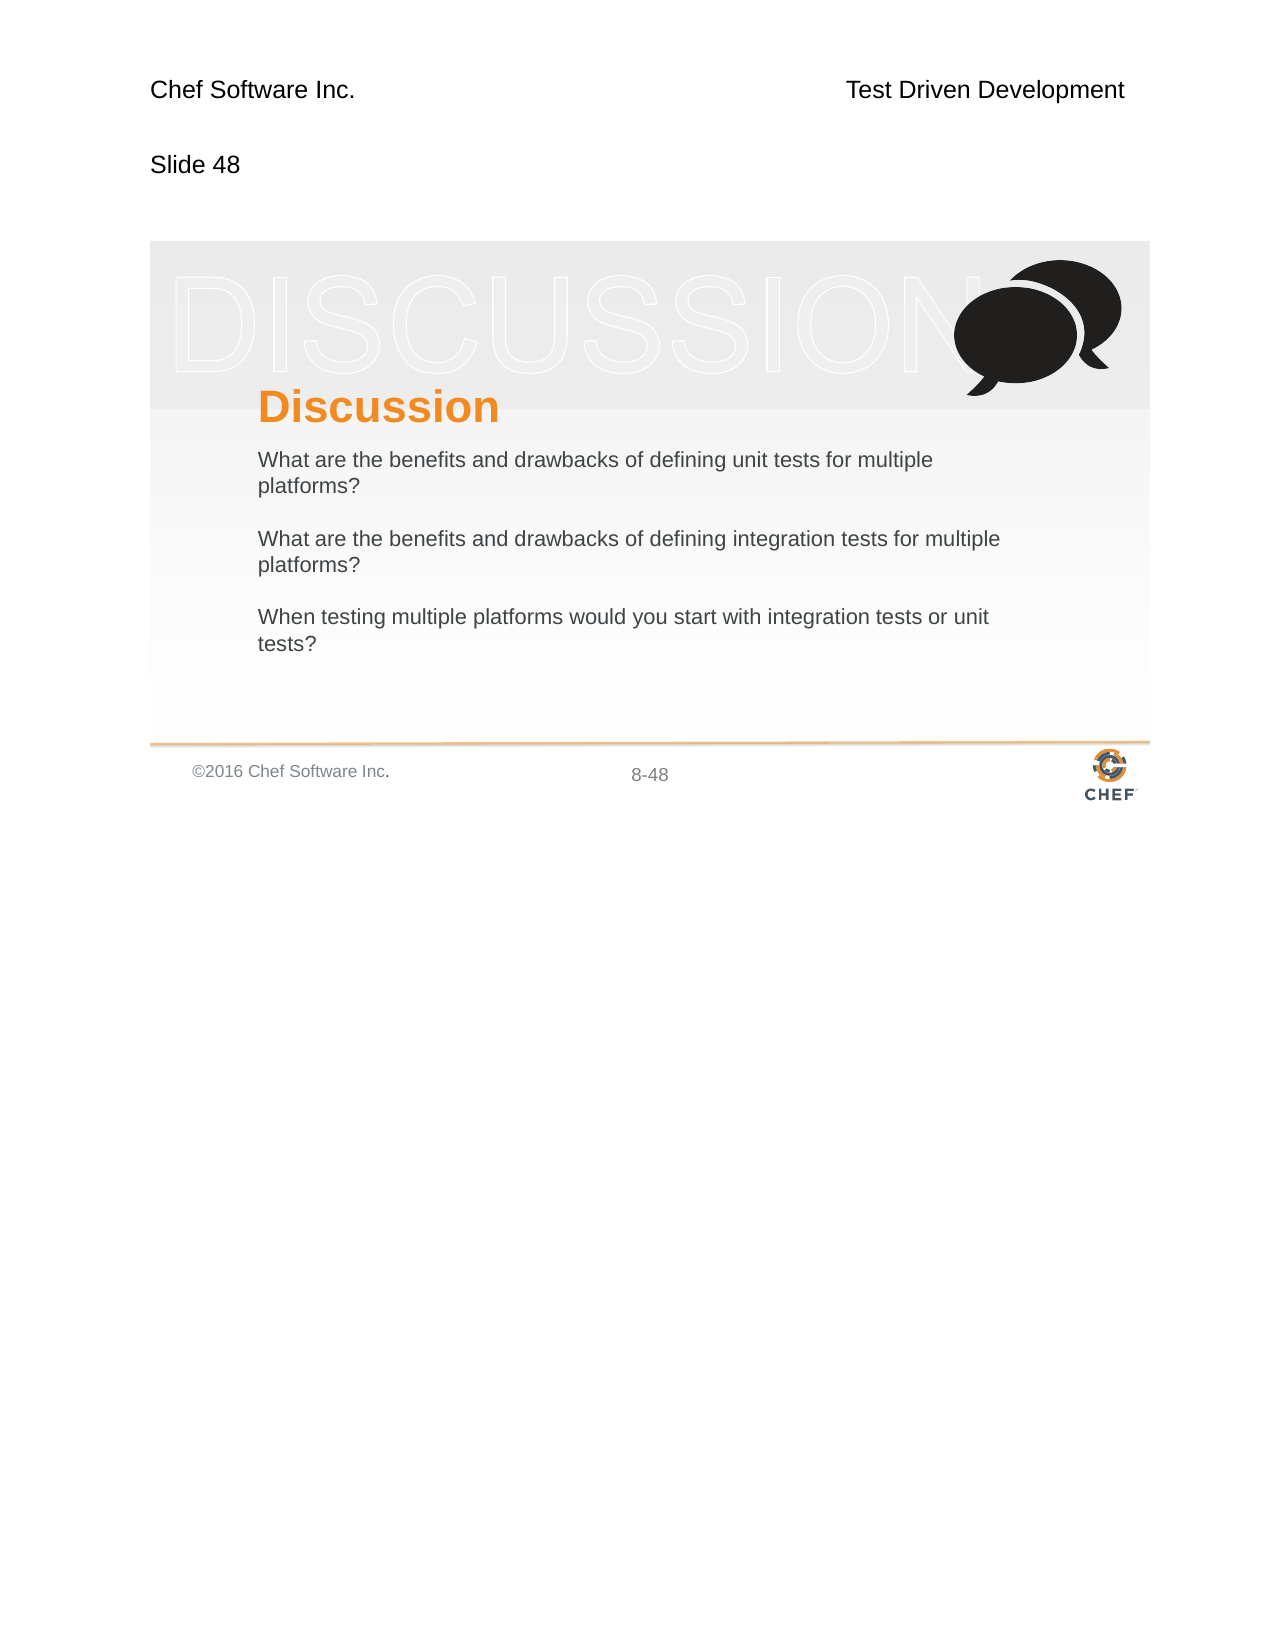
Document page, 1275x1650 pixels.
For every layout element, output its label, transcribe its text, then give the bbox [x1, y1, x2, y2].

text Slide 48 [150, 150, 1125, 179]
